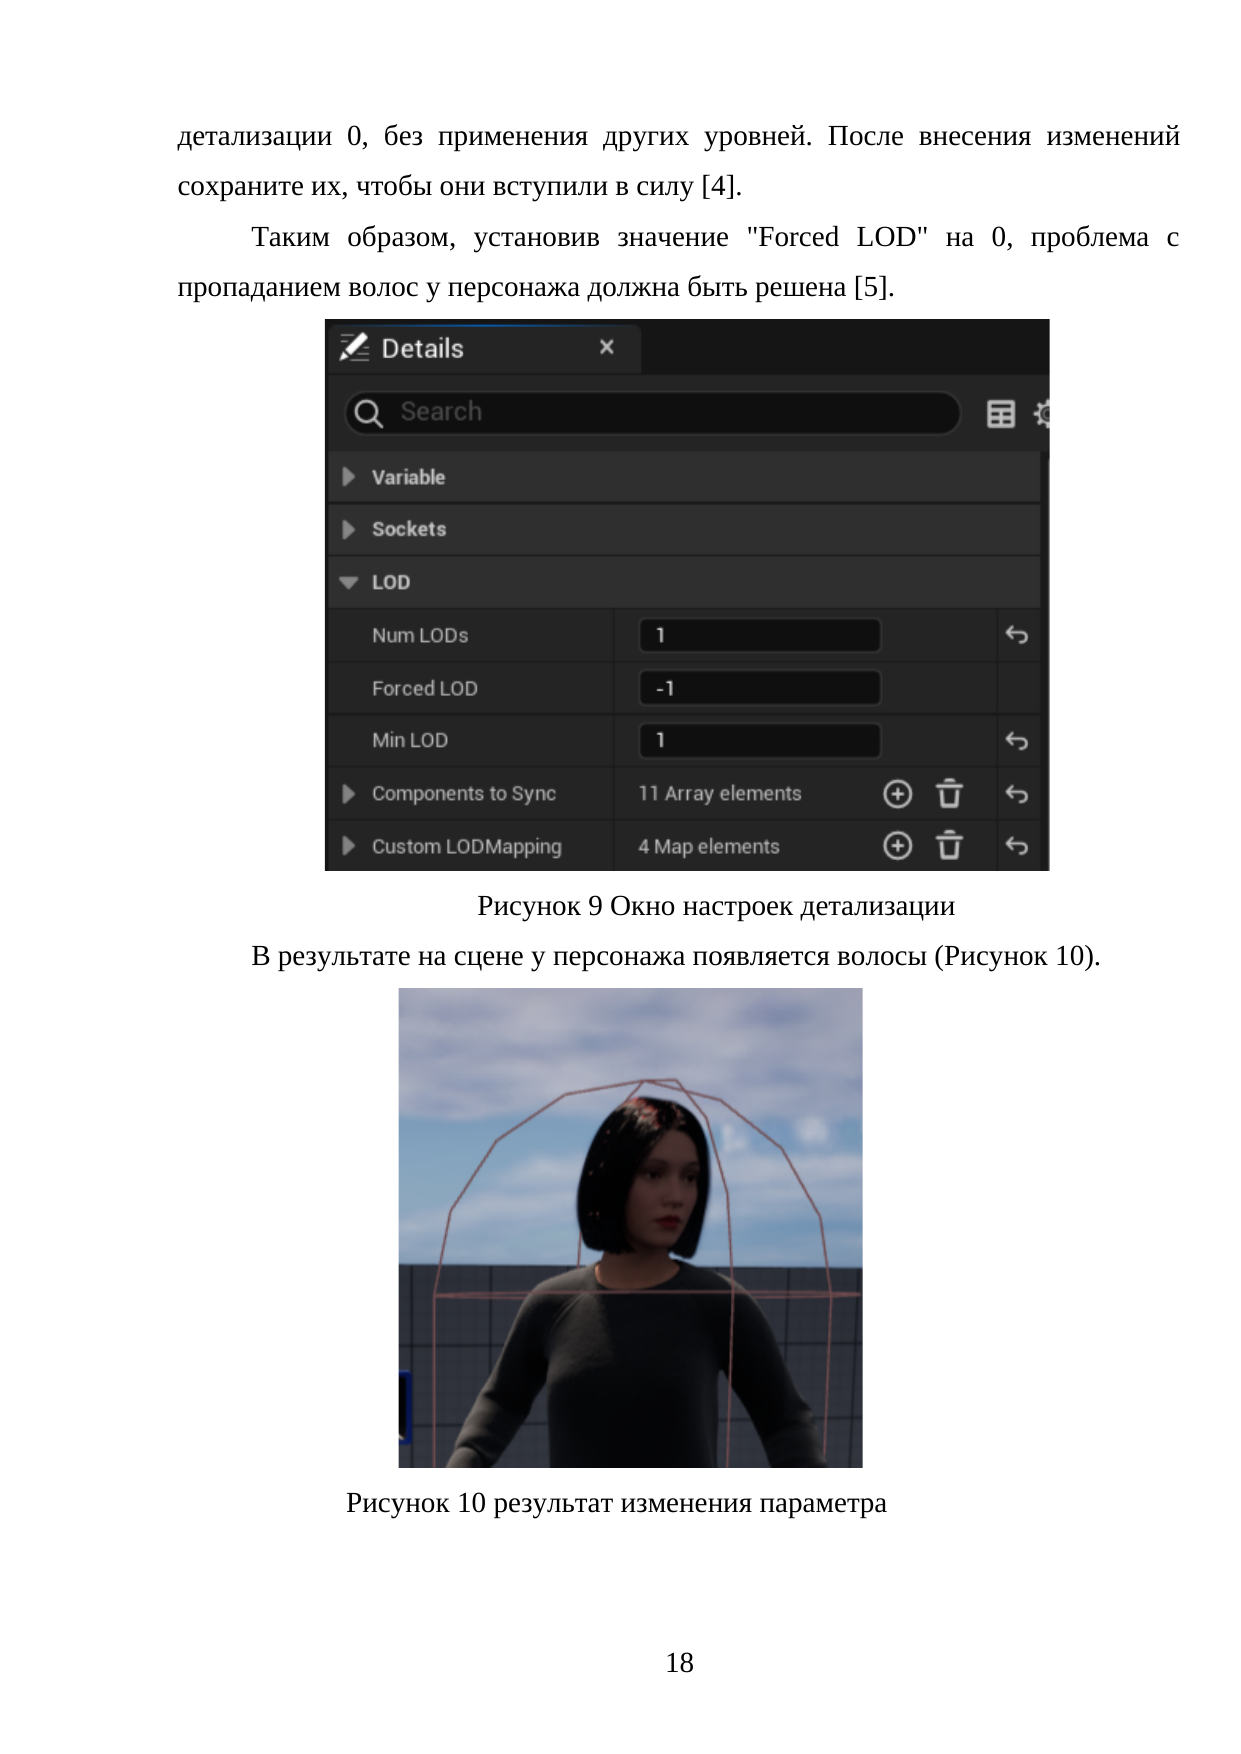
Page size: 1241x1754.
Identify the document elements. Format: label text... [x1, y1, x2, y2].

text В результате на сцене у персонажа появляется волосы (Рисунок 10). [177, 938, 1181, 972]
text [177, 118, 1181, 202]
text Таким образом, установив значение "Forced LOD" на 0, проблема с пропаданием волос у персонажа должна быть решена [5]. [177, 219, 1181, 303]
picture [398, 988, 863, 1468]
text Рисунок 10 результат изменения параметра [177, 1485, 1181, 1518]
picture [324, 319, 1050, 871]
text Рисунок 9 Окно настроек детализации [177, 888, 1181, 921]
